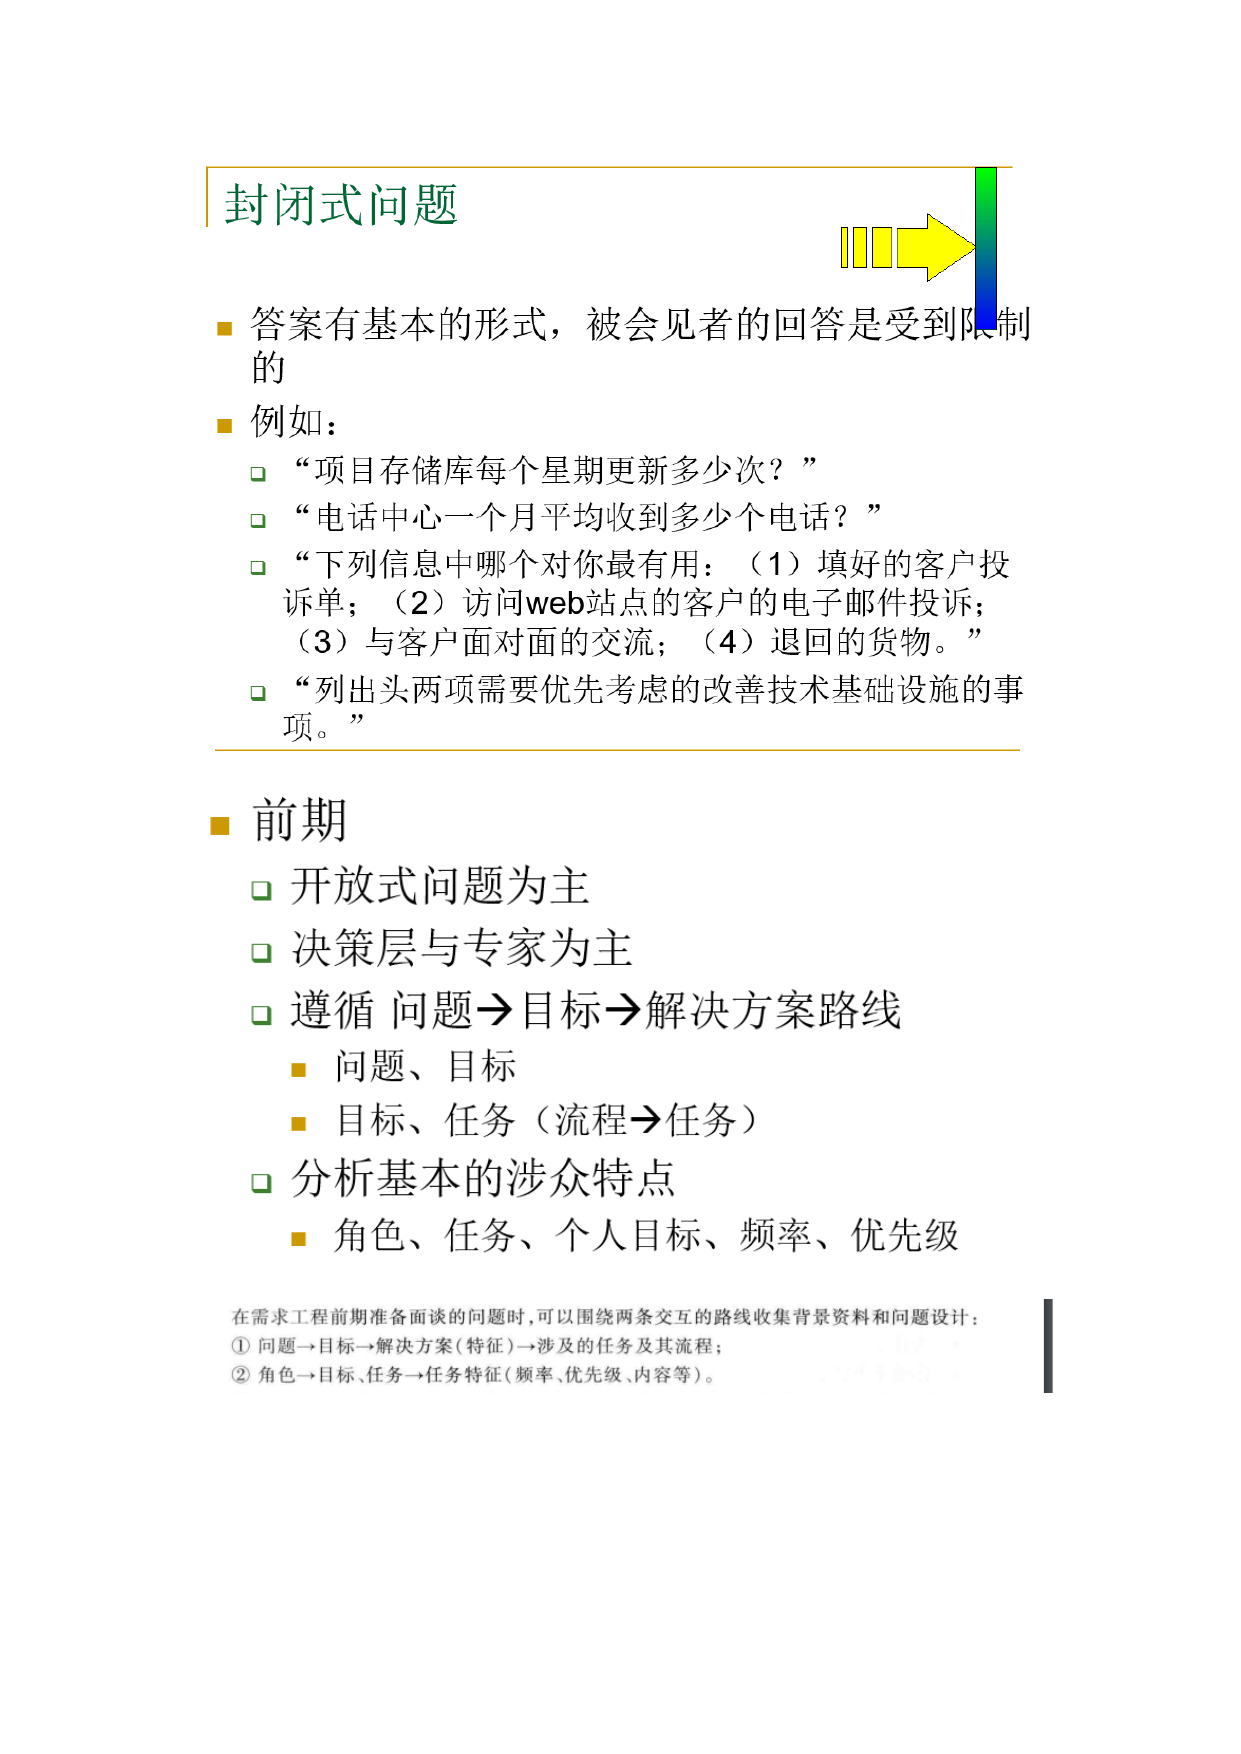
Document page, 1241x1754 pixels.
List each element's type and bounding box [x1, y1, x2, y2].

picture [187, 162, 1053, 761]
picture [187, 779, 1053, 1283]
picture [187, 1299, 1053, 1393]
